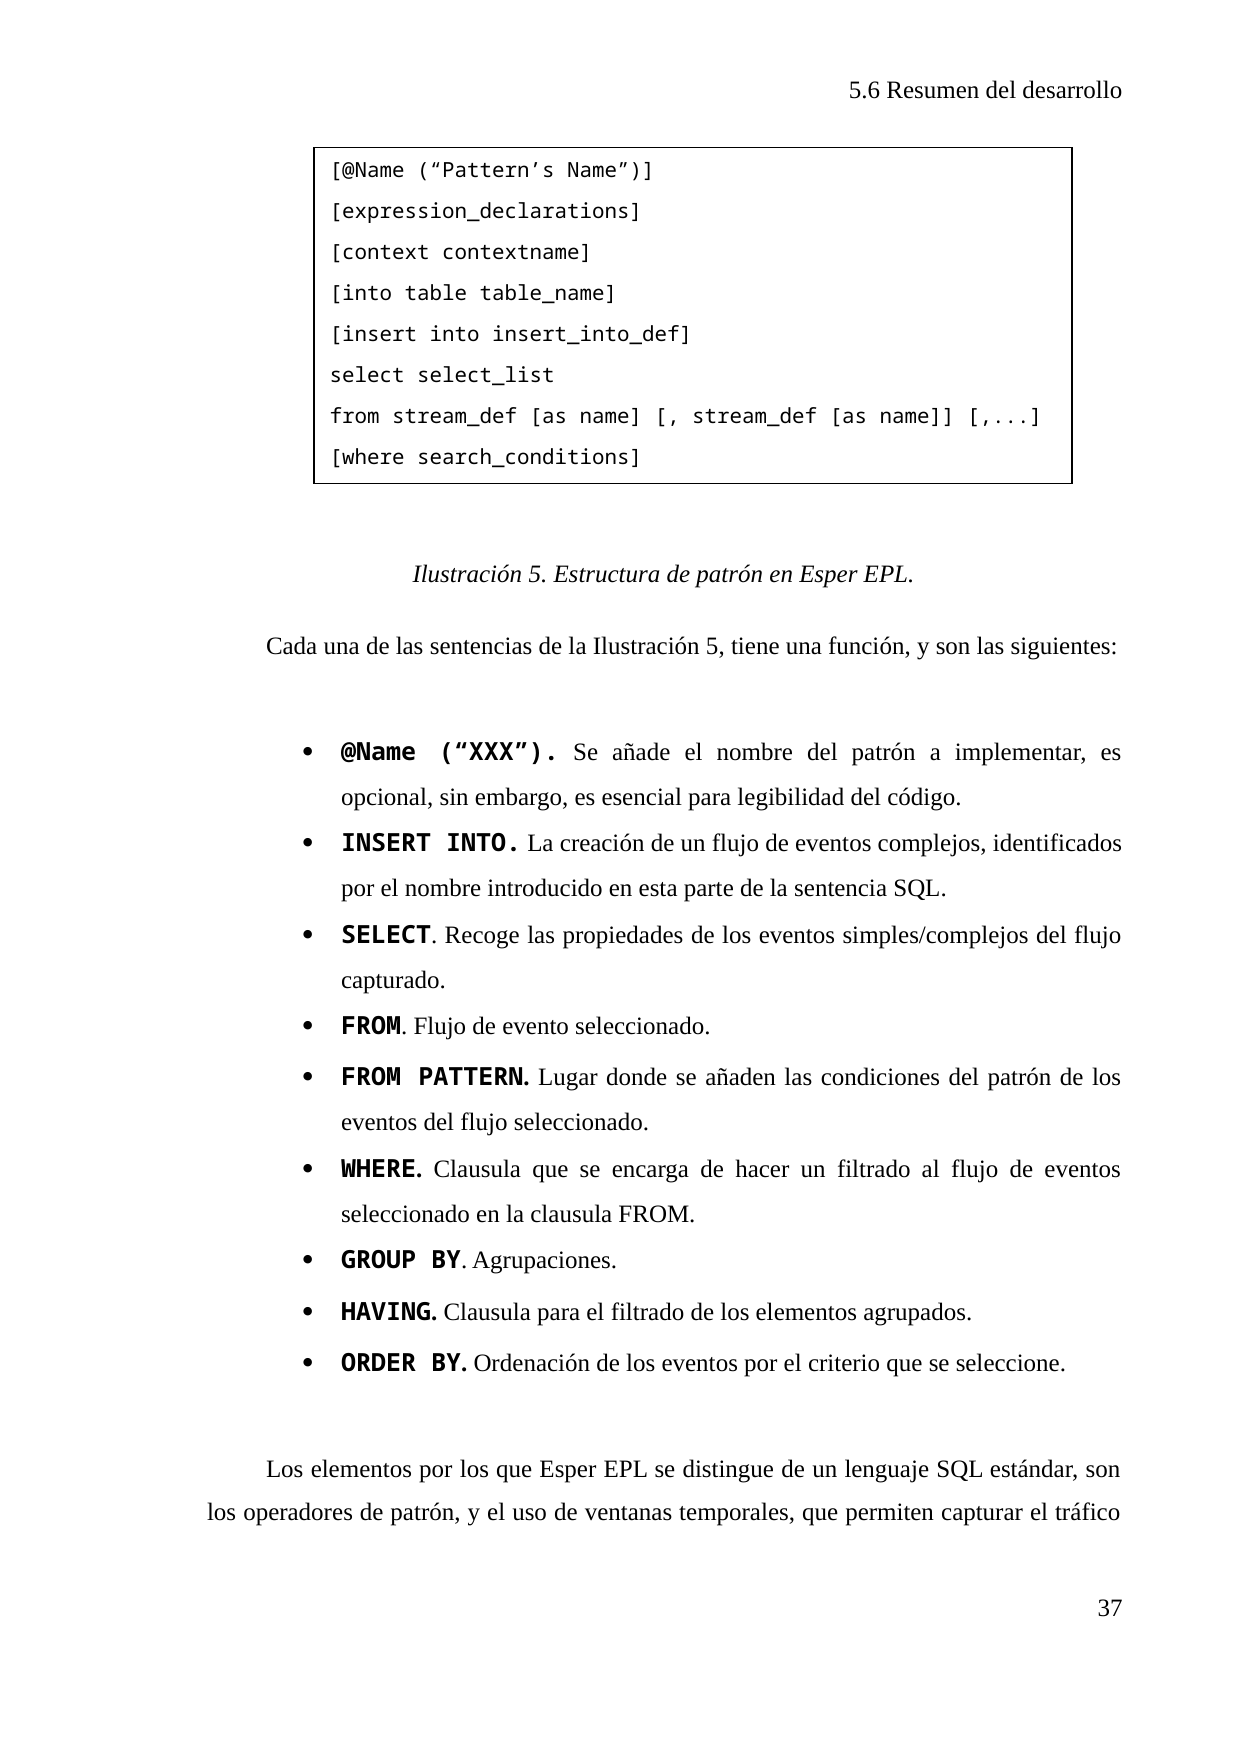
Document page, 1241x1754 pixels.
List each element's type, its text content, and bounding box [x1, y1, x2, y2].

list FROM. Flujo de evento seleccionado. [303, 1008, 1122, 1042]
list SELECT. Recoge las propiedades de los eventos simples/complejos del flujo capturado. [303, 916, 1122, 994]
list FROM PATTERN. Lugar donde se añaden las condiciones del patrón de los eventos del flujo seleccionado. [303, 1059, 1122, 1136]
text Ilustración 5. Estructura de patrón en Esper EPL. [207, 559, 1122, 588]
list GROUP BY. Agrupaciones. [303, 1242, 1122, 1276]
list ORDER BY. Ordenación de los eventos por el criterio que se seleccione. [303, 1344, 1122, 1378]
list WHERE. Clausula que se encarga de hacer un filtrado al flujo de eventos seleccionado en la clausula FROM. [303, 1151, 1122, 1228]
list HAVING. Clausula para el filtrado de los elementos agrupados. [303, 1293, 1122, 1327]
list INSERT INTO. La creación de un flujo de eventos complejos, identificados por el nombre introducido en esta parte de la sentencia SQL. [303, 825, 1122, 902]
list @Name (“XXX”). Se añade el nombre del patrón a implementar, es opcional, sin embargo, es esencial para legibilidad del código. [303, 733, 1122, 811]
text Cada una de las sentencias de la Ilustración 5, tiene una función, y son las siguientes: [207, 631, 1122, 660]
